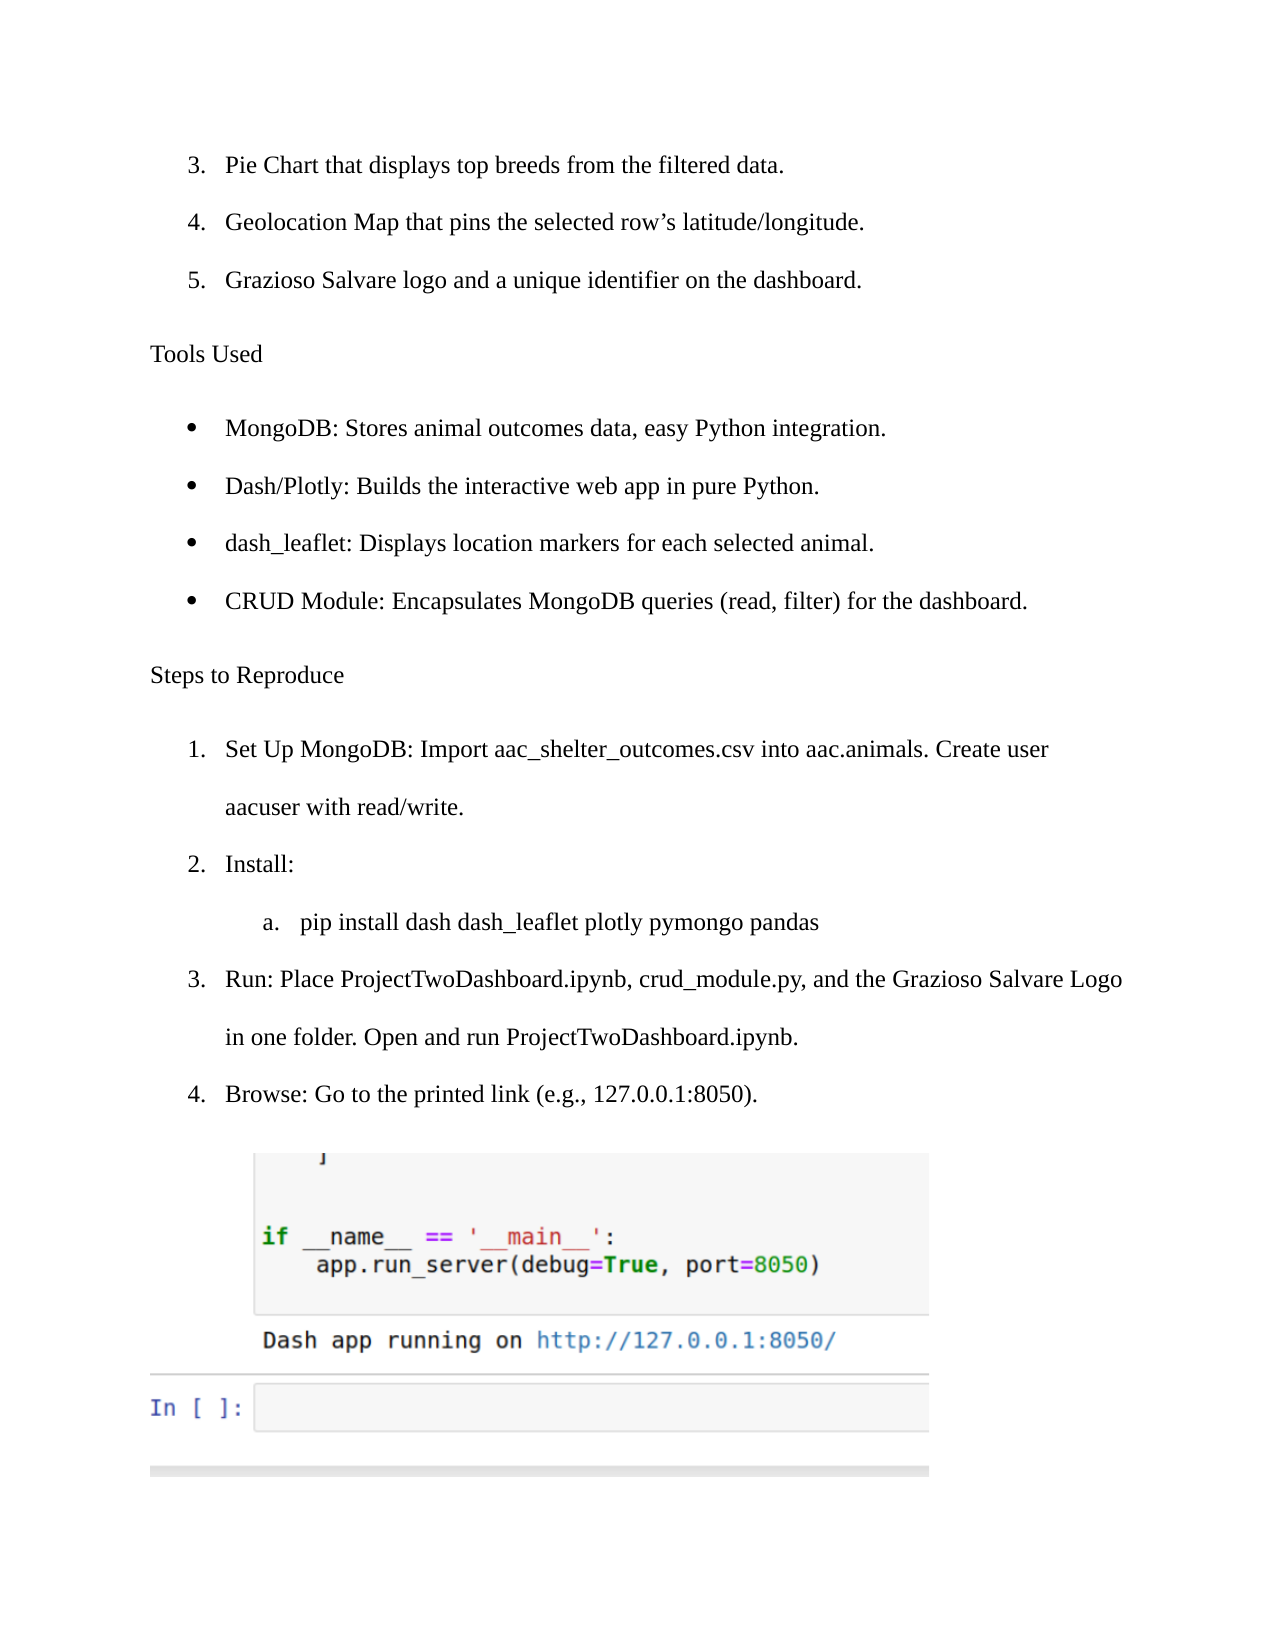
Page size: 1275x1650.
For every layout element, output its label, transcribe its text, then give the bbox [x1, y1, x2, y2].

list Install: [187, 849, 1125, 878]
list Set Up MongoDB: Import aac_shelter_outcomes.csv into aac.animals. Create user aacuser with read/write. [187, 734, 1125, 820]
picture [150, 1153, 930, 1477]
list Grazioso Salvare logo and a unique identifier on the dashboard. [187, 265, 1125, 294]
list Geolocation Map that pins the selected row’s latitude/longitude. [187, 207, 1125, 236]
list Run: Place ProjectTwoDashboard.ipynb, crud_module.py, and the Grazioso Salvare Logo in one folder. Open and run ProjectTwoDashboard.ipynb. [187, 964, 1125, 1050]
list Dash/Plotly: Builds the interactive web app in pure Python. [187, 471, 1125, 499]
list CRUD Module: Encapsulates MongoDB queries (read, filter) for the dashboard. [187, 586, 1125, 614]
list pip install dash dash_leaflet plotly pymongo pandas [262, 907, 1125, 935]
text Steps to Reproduce [150, 660, 1125, 689]
list MongoDB: Stores animal outcomes data, easy Python integration. [187, 413, 1125, 442]
list Browse: Go to the printed link (e.g., 127.0.0.1:8050). [187, 1079, 1125, 1108]
list Pie Chart that displays top breeds from the filtered data. [187, 150, 1125, 179]
text Tools Used [150, 339, 1125, 368]
list dash_leaflet: Displays location markers for each selected animal. [187, 528, 1125, 557]
